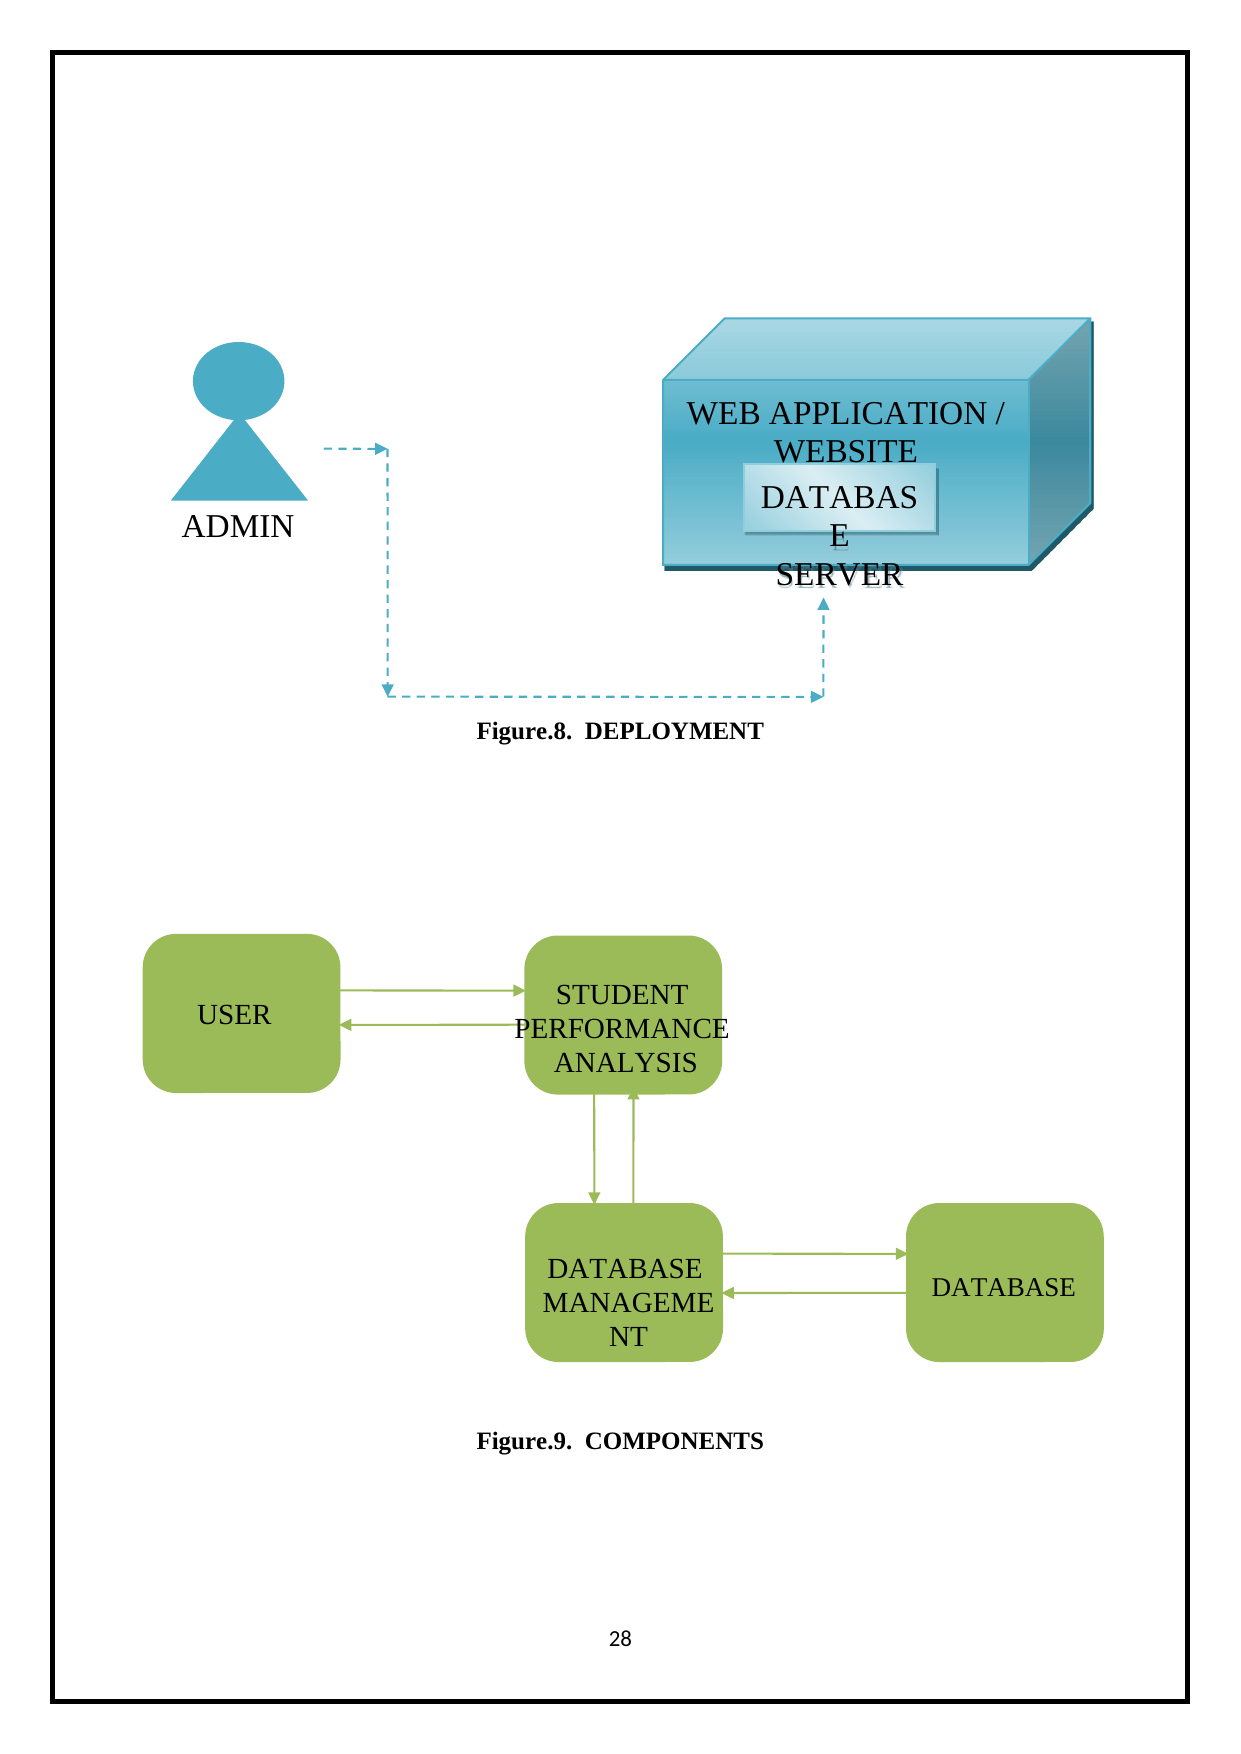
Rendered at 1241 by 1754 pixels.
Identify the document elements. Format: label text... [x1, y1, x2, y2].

text Figure.8. DEPLOYMENT [150, 716, 1090, 744]
text Figure.9. COMPONENTS [150, 1426, 1090, 1455]
